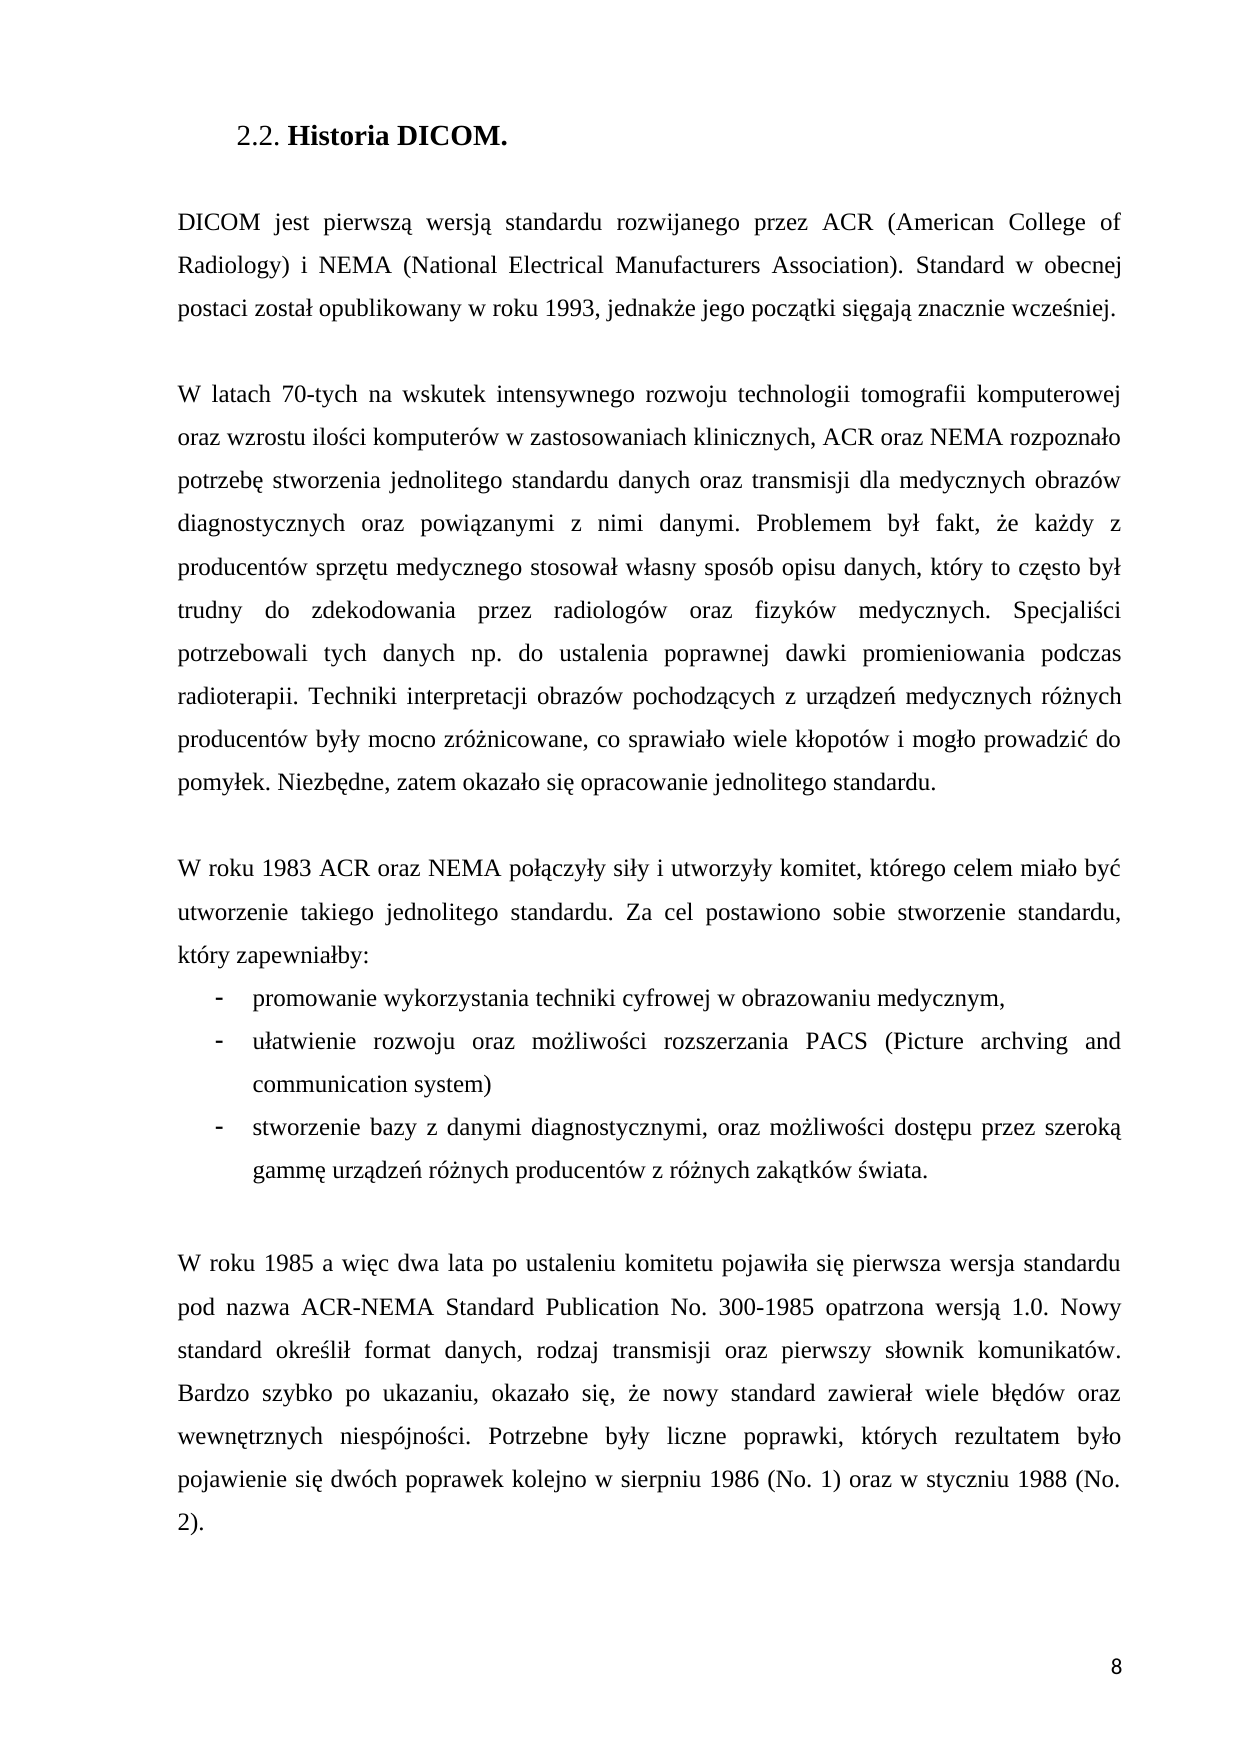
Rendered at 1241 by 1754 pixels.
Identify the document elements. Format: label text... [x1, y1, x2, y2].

list promowanie wykorzystania techniki cyfrowej w obrazowaniu medycznym, [215, 983, 1122, 1012]
list W latach 70-tych na wskutek intensywnego rozwoju technologii tomografii komputerowej oraz wzrostu ilości komputerów w zastosowaniach klinicznych, ACR oraz NEMA rozpoznało potrzebę stworzenia jednolitego standardu danych oraz transmisji dla medycznych obrazów diagnostycznych oraz powiązanymi z nimi danymi. Problemem był fakt, że każdy z producentów sprzętu medycznego stosował własny sposób opisu danych, który to często był trudny do zdekodowania przez radiologów oraz fizyków medycznych. Specjaliści potrzebowali tych danych np. do ustalenia poprawnej dawki promieniowania podczas radioterapii. Techniki interpretacji obrazów pochodzących z urządzeń medycznych różnych producentów były mocno zróżnicowane, co sprawiało wiele kłopotów i mogło prowadzić do pomyłek. Niezbędne, zatem okazało się opracowanie jednolitego standardu. [177, 379, 1122, 796]
list ułatwienie rozwoju oraz możliwości rozszerzania PACS (Picture archving and communication system) [215, 1026, 1122, 1098]
subtitle Historia DICOM. [236, 118, 1122, 152]
list W roku 1983 ACR oraz NEMA połączyły siły i utworzyły komitet, którego celem miało być utworzenie takiego jednolitego standardu. Za cel postawiono sobie stworzenie standardu, który zapewniałby: [177, 853, 1122, 968]
list stworzenie bazy z danymi diagnostycznymi, oraz możliwości dostępu przez szeroką gammę urządzeń różnych producentów z różnych zakątków świata. [215, 1112, 1122, 1184]
text W roku 1985 a więc dwa lata po ustaleniu komitetu pojawiła się pierwsza wersja standardu pod nazwa ACR-NEMA Standard Publication No. 300-1985 opatrzona wersją 1.0. Nowy standard określił format danych, rodzaj transmisji oraz pierwszy słownik komunikatów. Bardzo szybko po ukazaniu, okazało się, że nowy standard zawierał wiele błędów oraz wewnętrznych niespójności. Potrzebne były liczne poprawki, których rezultatem było pojawienie się dwóch poprawek kolejno w sierpniu 1986 (No. 1) oraz w styczniu 1988 (No. 2). [177, 1248, 1122, 1536]
list DICOM jest pierwszą wersją standardu rozwijanego przez ACR (American College of Radiology) i NEMA (National Electrical Manufacturers Association). Standard w obecnej postaci został opublikowany w roku 1993, jednakże jego początki sięgają znacznie wcześniej. [177, 207, 1122, 322]
